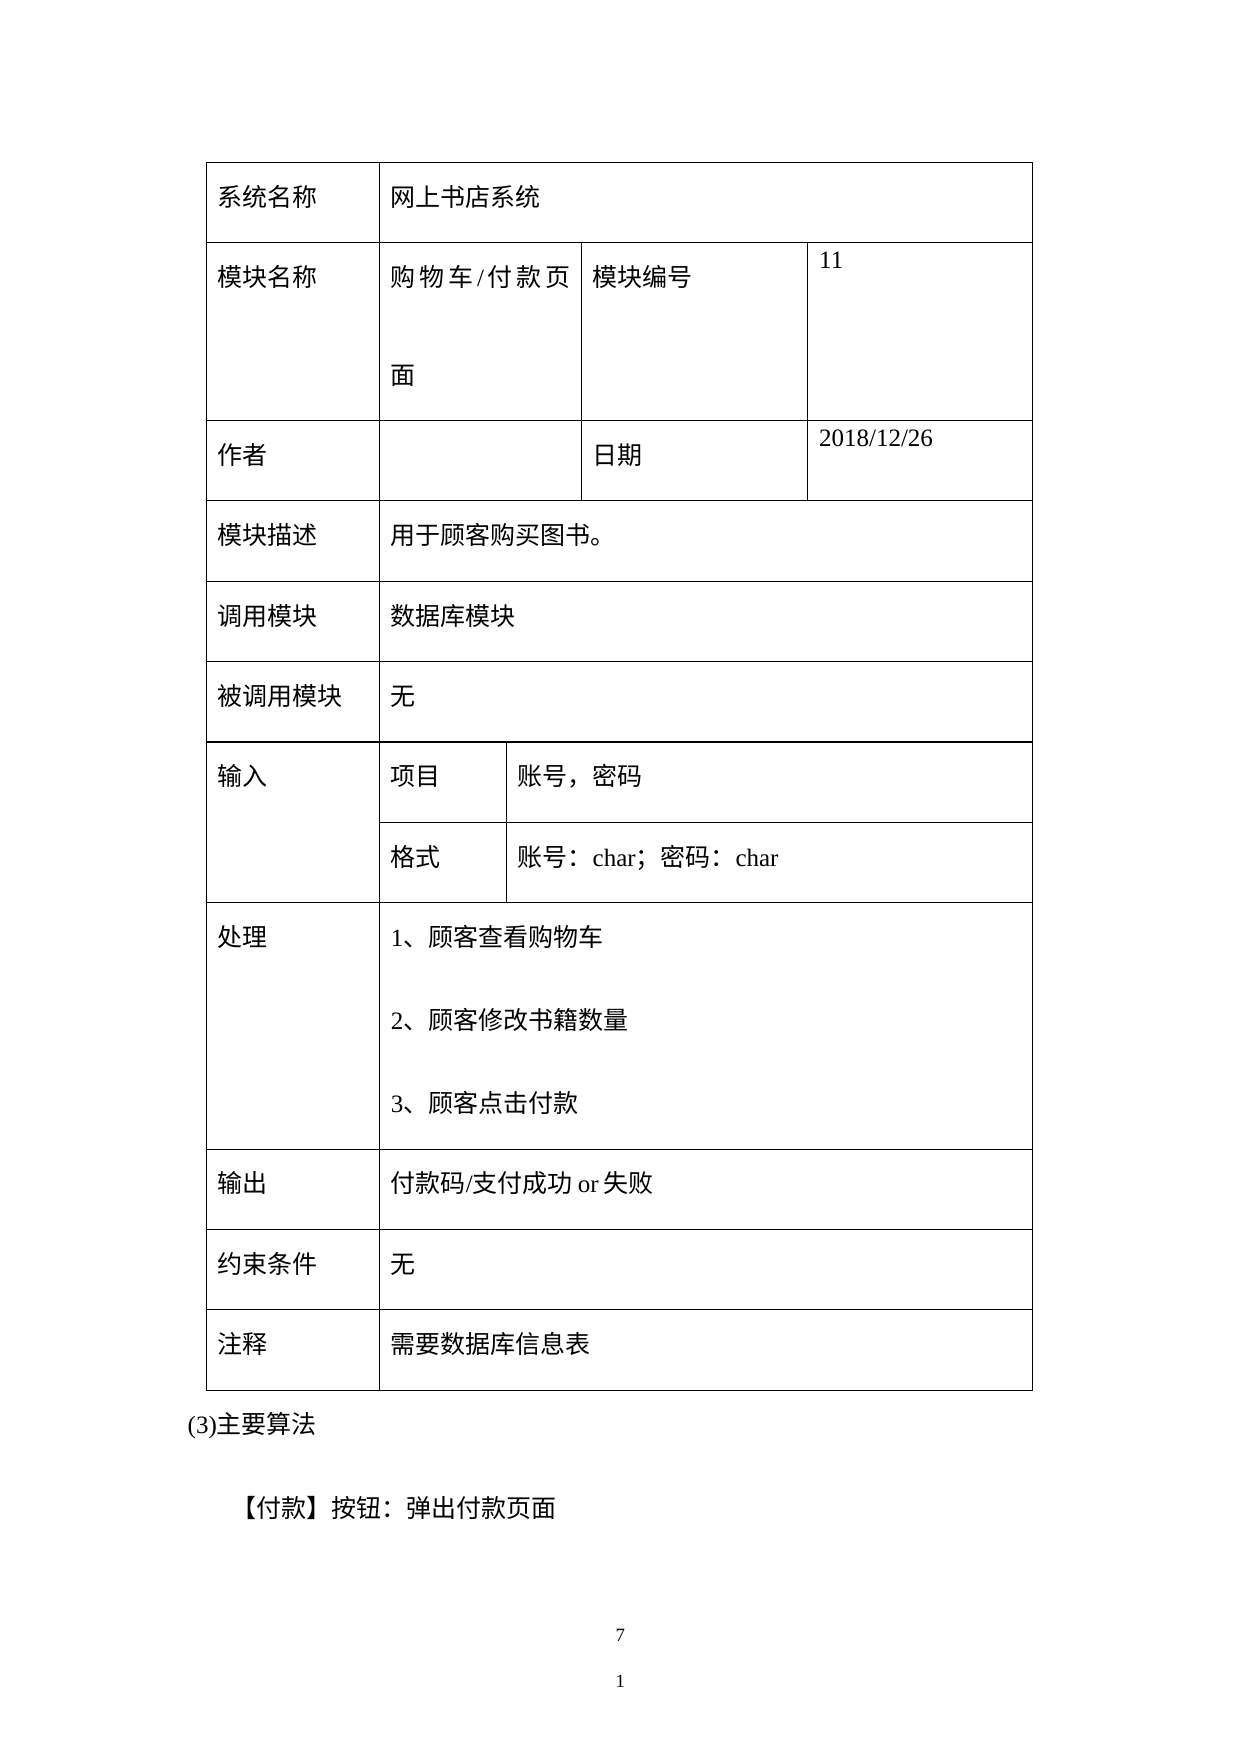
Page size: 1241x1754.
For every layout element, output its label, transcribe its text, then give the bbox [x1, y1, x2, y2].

table_cell 账号：char；密码：char [507, 823, 1032, 902]
table_cell 作者 [207, 421, 379, 500]
table_cell 模块描述 [207, 501, 379, 581]
table_cell 约束条件 [207, 1230, 379, 1309]
table_cell 用于顾客购买图书。 [380, 501, 1032, 581]
table_cell [380, 421, 581, 500]
table_cell 账号，密码 [507, 743, 1032, 822]
table_cell 调用模块 [207, 582, 379, 661]
table_cell 需要数据库信息表 [380, 1310, 1032, 1389]
table_cell 无 [380, 662, 1032, 741]
table_cell 输出 [207, 1150, 379, 1229]
table_cell 模块编号 [582, 243, 807, 420]
table_cell 注释 [207, 1310, 379, 1389]
table_cell 购物车/付款页面 [380, 243, 581, 420]
table_cell 2018/12/26 [808, 421, 1032, 500]
table_cell 输入 [207, 743, 379, 902]
table_cell 被调用模块 [207, 662, 379, 741]
table_cell 无 [380, 1230, 1032, 1309]
table_cell 数据库模块 [380, 582, 1032, 661]
table_cell 模块名称 [207, 243, 379, 420]
table_cell 付款码/支付成功or失败 [380, 1150, 1032, 1229]
text 【付款】按钮：弹出付款页面 [187, 1474, 1053, 1539]
table_cell 顾客查看购物车 顾客修改书籍数量 顾客点击付款 [380, 903, 1032, 1148]
table_header 网上书店系统 [380, 163, 1032, 242]
table_cell 日期 [582, 421, 807, 500]
table_cell 项目 [380, 743, 506, 822]
text (3)主要算法 [187, 1391, 1053, 1456]
table_cell 处理 [207, 903, 379, 1148]
table_cell 11 [808, 243, 1032, 420]
table_header 系统名称 [207, 163, 379, 242]
table_cell 格式 [380, 823, 506, 902]
